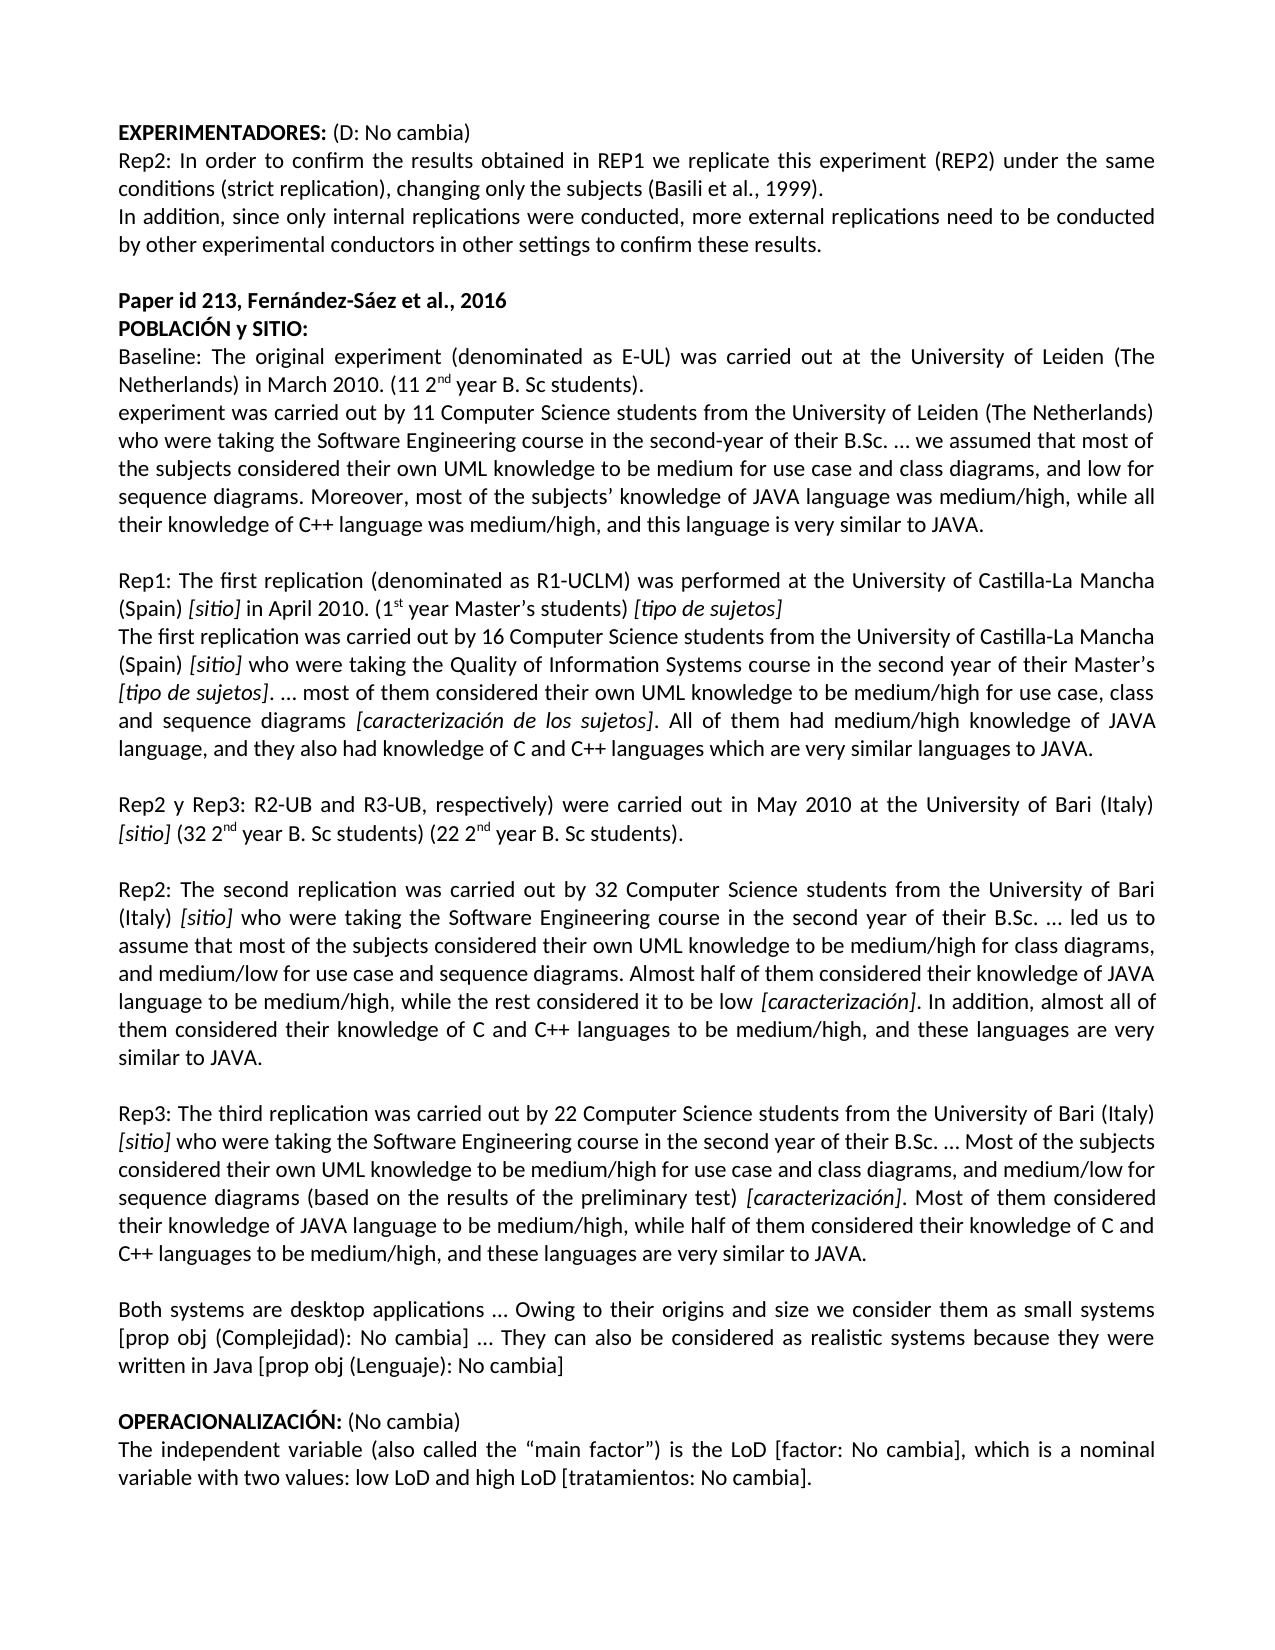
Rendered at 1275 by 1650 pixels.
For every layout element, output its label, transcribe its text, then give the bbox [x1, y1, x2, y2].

text EXPERIMENTADORES: (D: No cambia) [118, 118, 1157, 146]
text Rep2: The second replication was carried out by 32 Computer Science students from the University of Bari (Italy) [sitio] who were taking the Software Engineering course in the second year of their B.Sc. … led us to assume that most of the subjects considered their own UML knowledge to be medium/high for class diagrams, and medium/low for use case and sequence diagrams. Almost half of them considered their knowledge of JAVA language to be medium/high, while the rest considered it to be low [caracterización]. In addition, almost all of them considered their knowledge of C and C++ languages to be medium/high, and these languages are very similar to JAVA. [118, 875, 1157, 1071]
text experiment was carried out by 11 Computer Science students from the University of Leiden (The Netherlands) who were taking the Software Engineering course in the second-year of their B.Sc. … we assumed that most of the subjects considered their own UML knowledge to be medium for use case and class diagrams, and low for sequence diagrams. Moreover, most of the subjects’ knowledge of JAVA language was medium/high, while all their knowledge of C++ language was medium/high, and this language is very similar to JAVA. [118, 398, 1157, 538]
text Rep1: The first replication (denominated as R1-UCLM) was performed at the University of Castilla-La Mancha (Spain) [sitio] in April 2010. (1st year Master’s students) [tipo de sujetos] [118, 566, 1157, 622]
text Baseline: The original experiment (denominated as E-UL) was carried out at the University of Leiden (The Netherlands) in March 2010. (11 2nd year B. Sc students). [118, 342, 1157, 398]
text The first replication was carried out by 16 Computer Science students from the University of Castilla-La Mancha (Spain) [sitio] who were taking the Quality of Information Systems course in the second year of their Master’s [tipo de sujetos]. … most of them considered their own UML knowledge to be medium/high for use case, class and sequence diagrams [caracterización de los sujetos]. All of them had medium/high knowledge of JAVA language, and they also had knowledge of C and C++ languages which are very similar languages to JAVA. [118, 622, 1157, 763]
text Rep3: The third replication was carried out by 22 Computer Science students from the University of Bari (Italy) [sitio] who were taking the Software Engineering course in the second year of their B.Sc. … Most of the subjects considered their own UML knowledge to be medium/high for use case and class diagrams, and medium/low for sequence diagrams (based on the results of the preliminary test) [caracterización]. Most of them considered their knowledge of JAVA language to be medium/high, while half of them considered their knowledge of C and C++ languages to be medium/high, and these languages are very similar to JAVA. [118, 1099, 1157, 1267]
text Both systems are desktop applications … Owing to their origins and size we consider them as small systems [prop obj (Complejidad): No cambia] … They can also be considered as realistic systems because they were written in Java [prop obj (Lenguaje): No cambia] [118, 1295, 1157, 1379]
text Rep2 y Rep3: R2-UB and R3-UB, respectively) were carried out in May 2010 at the University of Bari (Italy) [sitio] (32 2nd year B. Sc students) (22 2nd year B. Sc students). [118, 791, 1157, 847]
text In addition, since only internal replications were conducted, more external replications need to be conducted by other experimental conductors in other settings to confirm these results. [118, 202, 1157, 258]
text The independent variable (also called the “main factor”) is the LoD [factor: No cambia], which is a nominal variable with two values: low LoD and high LoD [tratamientos: No cambia]. [118, 1435, 1157, 1491]
text POBLACIÓN y SITIO: [118, 314, 1157, 342]
text Rep2: In order to confirm the results obtained in REP1 we replicate this experiment (REP2) under the same conditions (strict replication), changing only the subjects (Basili et al., 1999). [118, 146, 1157, 202]
text Paper id 213, Fernández-Sáez et al., 2016 [118, 286, 1157, 314]
text OPERACIONALIZACIÓN: (No cambia) [118, 1407, 1157, 1435]
